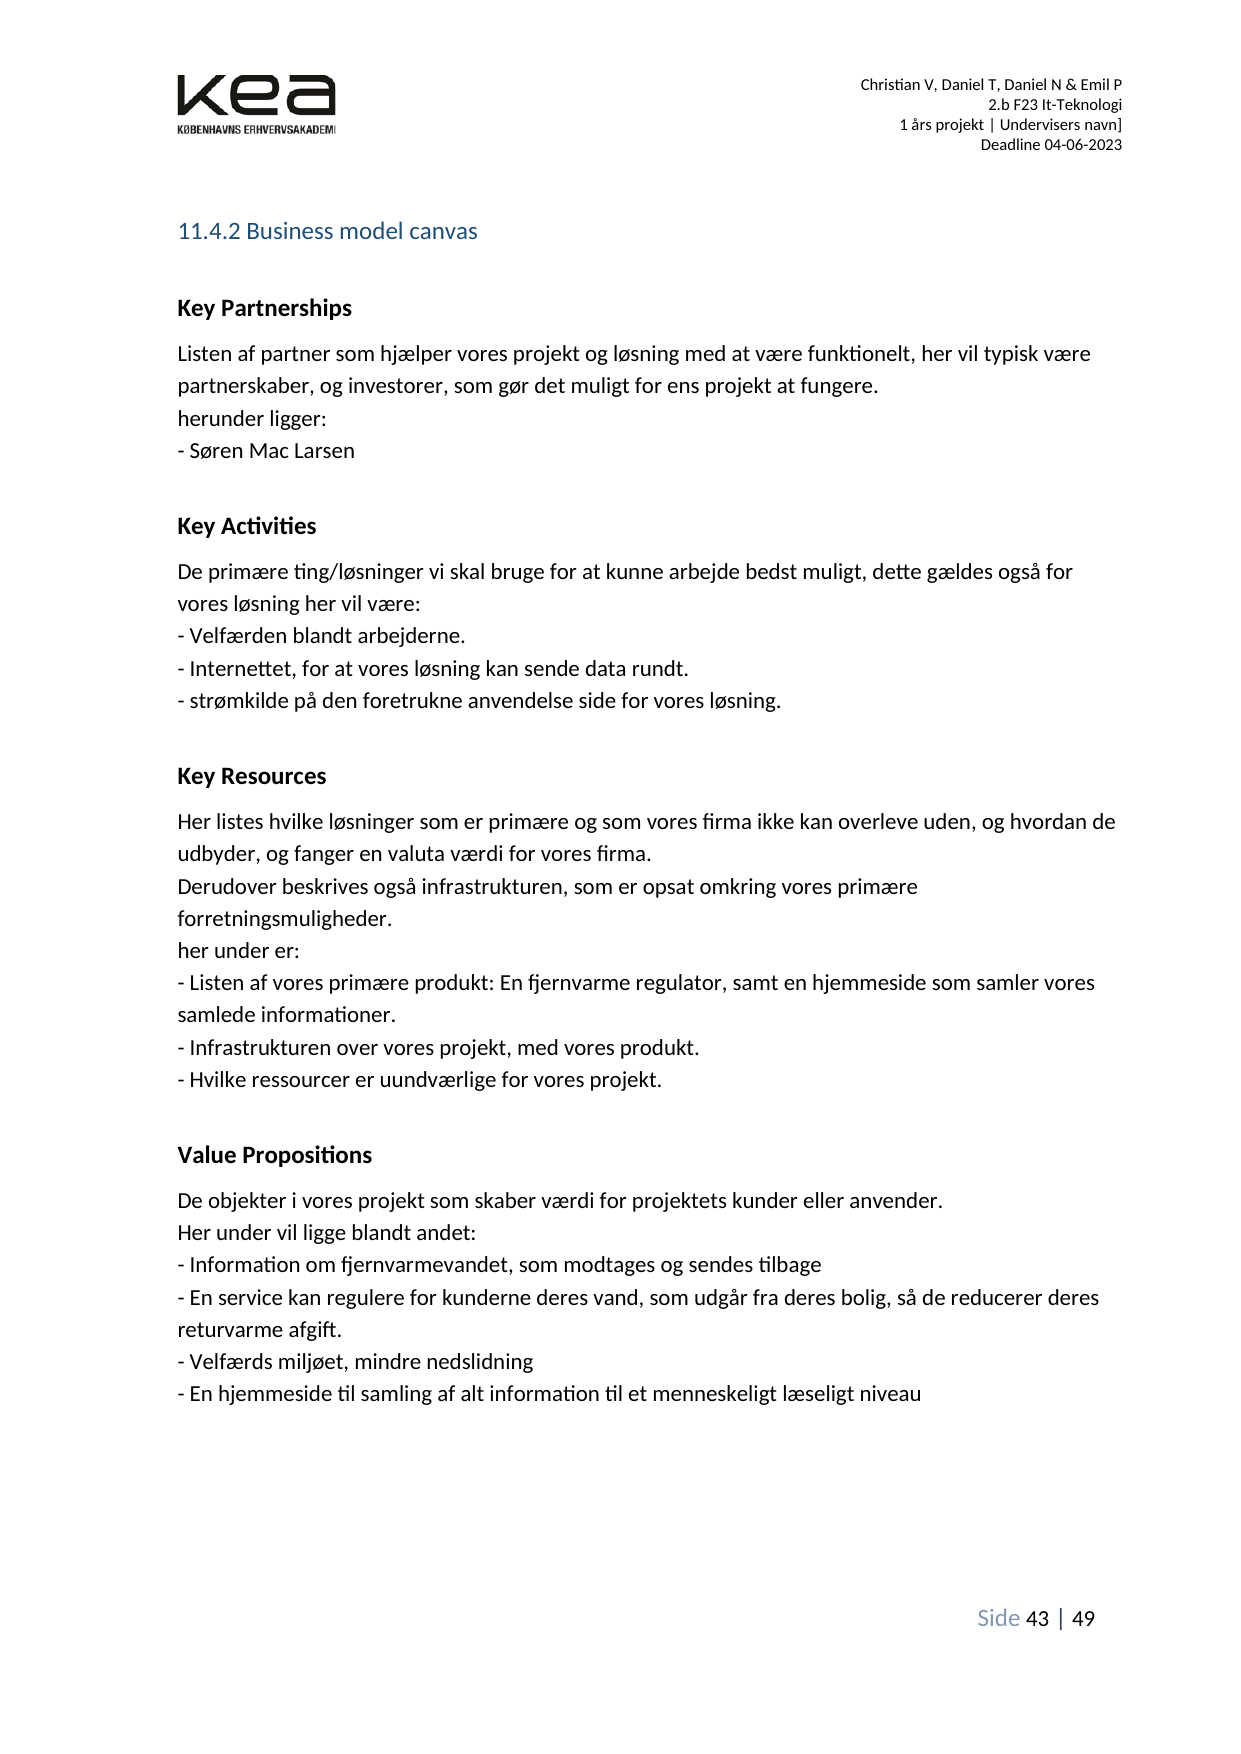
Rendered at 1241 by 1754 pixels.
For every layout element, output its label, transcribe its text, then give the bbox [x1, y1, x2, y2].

text De objekter i vores projekt som skaber værdi for projektets kunder eller anvender. [177, 1186, 1122, 1214]
text herunder ligger: [177, 404, 1122, 432]
text - Internettet, for at vores løsning kan sende data rundt. [177, 654, 1122, 682]
text - Søren Mac Larsen [177, 436, 1122, 464]
text - Listen af vores primære produkt: En fjernvarme regulator, samt en hjemmeside som samler vores samlede informationer. [177, 968, 1122, 1028]
text - Infrastrukturen over vores projekt, med vores produkt. [177, 1033, 1122, 1061]
text - Velfærds miljøet, mindre nedslidning [177, 1347, 1122, 1375]
subtitle Value Propositions [177, 1139, 1122, 1169]
subtitle 11.4.2 Business model canvas [177, 215, 1122, 246]
text Her listes hvilke løsninger som er primære og som vores firma ikke kan overleve uden, og hvordan de udbyder, og fanger en valuta værdi for vores firma. [177, 807, 1122, 868]
text Listen af partner som hjælper vores projekt og løsning med at være funktionelt, her vil typisk være partnerskaber, og investorer, som gør det muligt for ens projekt at fungere. [177, 339, 1122, 399]
text - En service kan regulere for kunderne deres vand, som udgår fra deres bolig, så de reducerer deres returvarme afgift. [177, 1283, 1122, 1343]
text Her under vil ligge blandt andet: [177, 1218, 1122, 1246]
text - Hvilke ressourcer er uundværlige for vores projekt. [177, 1065, 1122, 1093]
text Derudover beskrives også infrastrukturen, som er opsat omkring vores primære forretningsmuligheder. [177, 872, 1122, 932]
text her under er: [177, 936, 1122, 964]
picture [177, 75, 336, 134]
subtitle Key Activities [177, 510, 1122, 540]
text - Information om fjernvarmevandet, som modtages og sendes tilbage [177, 1251, 1122, 1279]
subtitle Key Partnerships [177, 292, 1122, 322]
text De primære ting/løsninger vi skal bruge for at kunne arbejde bedst muligt, dette gældes også for vores løsning her vil være: [177, 557, 1122, 617]
subtitle Key Resources [177, 760, 1122, 790]
text - strømkilde på den foretrukne anvendelse side for vores løsning. [177, 686, 1122, 714]
text - Velfærden blandt arbejderne. [177, 622, 1122, 650]
text - En hjemmeside til samling af alt information til et menneskeligt læseligt niveau [177, 1379, 1122, 1407]
